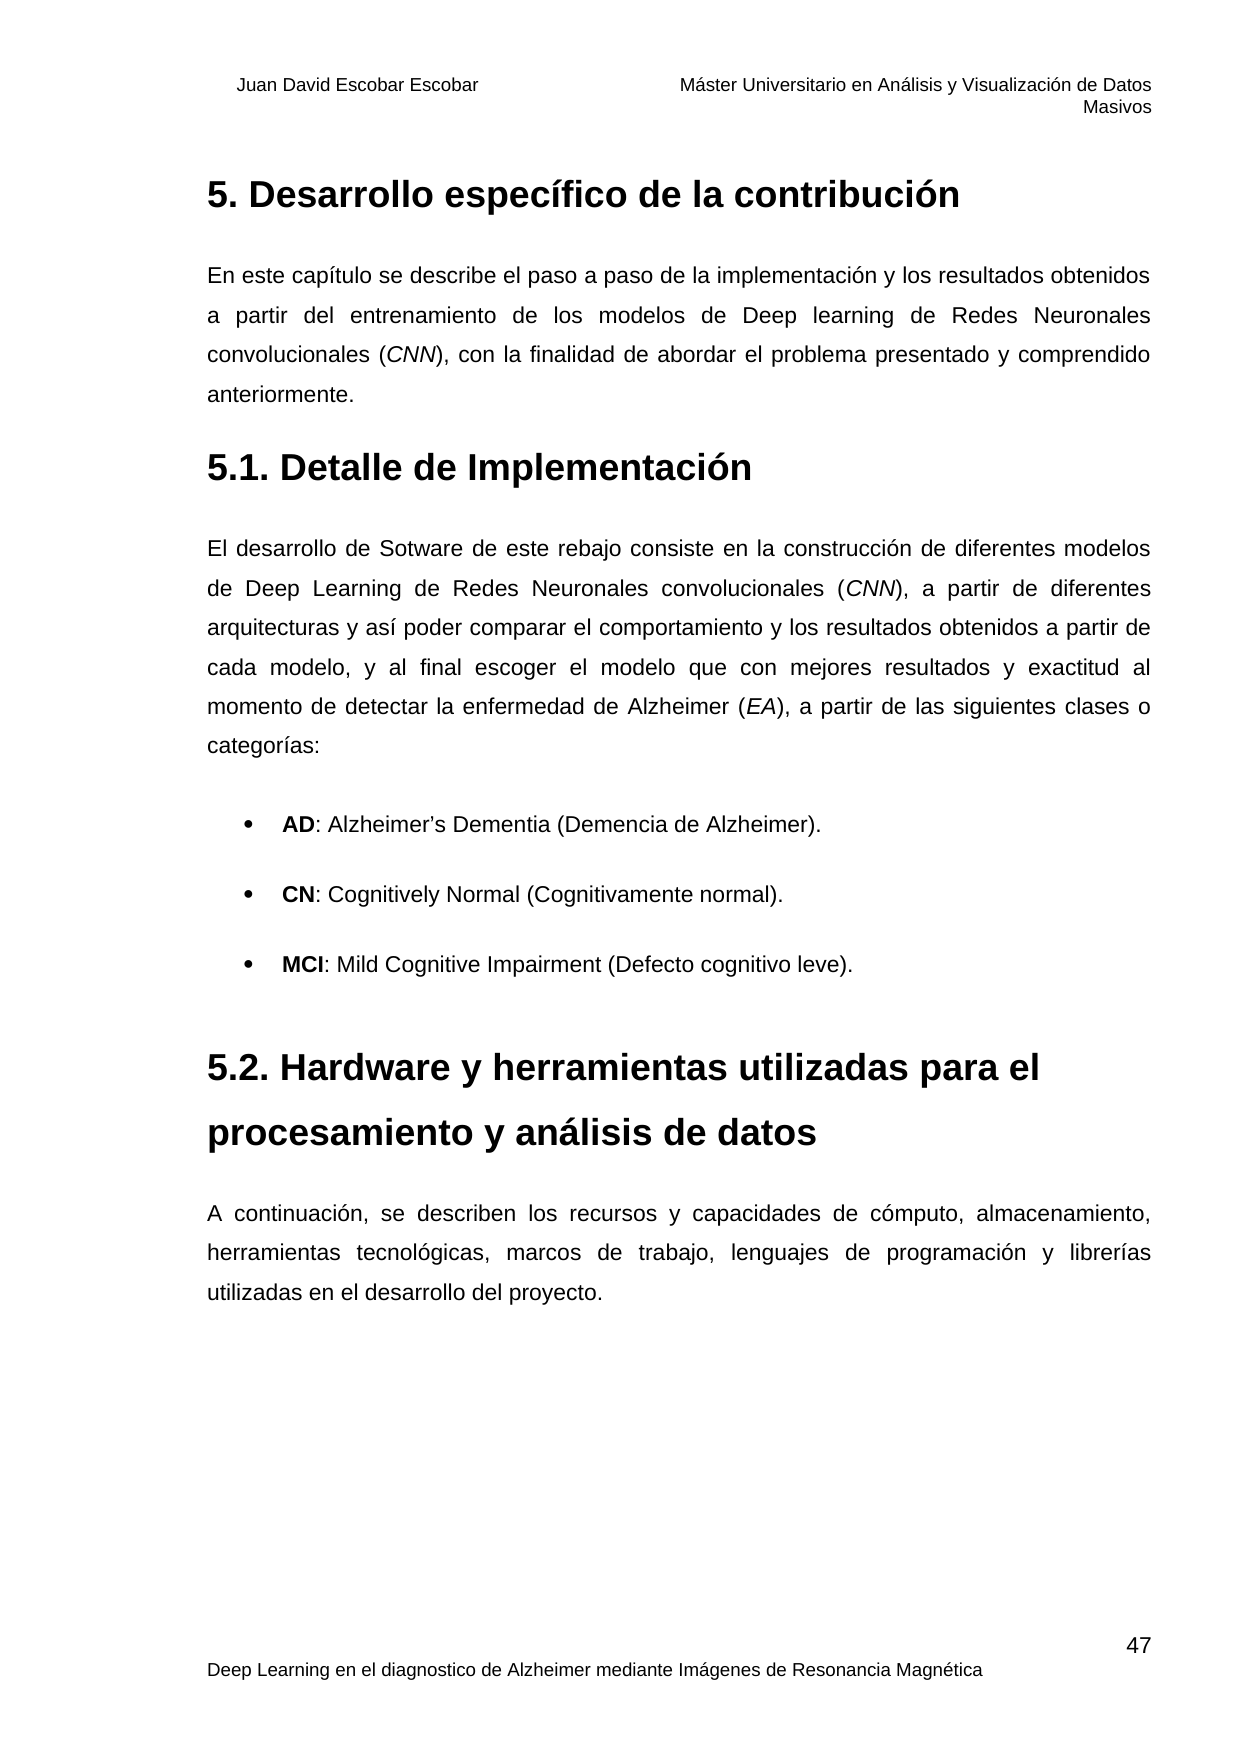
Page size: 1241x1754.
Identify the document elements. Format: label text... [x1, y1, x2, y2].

list CN: Cognitively Normal (Cognitivamente normal). [244, 881, 1152, 907]
list AD: Alzheimer’s Dementia (Demencia de Alzheimer). [244, 811, 1152, 838]
text El desarrollo de Sotware de este rebajo consiste en la construcción de diferentes modelos de Deep Learning de Redes Neuronales convolucionales (CNN), a partir de diferentes arquitecturas y así poder comparar el comportamiento y los resultados obtenidos a partir de cada modelo, y al final escoger el modelo que con mejores resultados y exactitud al momento de detectar la enfermedad de Alzheimer (EA), a partir de las siguientes clases o categorías: [207, 535, 1152, 759]
subtitle 5. Desarrollo específico de la contribución [207, 173, 1152, 216]
list MCI: Mild Cognitive Impairment (Defecto cognitivo leve). [244, 951, 1152, 977]
text A continuación, se describen los recursos y capacidades de cómputo, almacenamiento, herramientas tecnológicas, marcos de trabajo, lenguajes de programación y librerías utilizadas en el desarrollo del proyecto. [207, 1200, 1152, 1305]
subtitle 5.1. Detalle de Implementación [207, 445, 1152, 488]
subtitle 5.2. Hardware y herramientas utilizadas para el procesamiento y análisis de datos [207, 1045, 1152, 1153]
text En este capítulo se describe el paso a paso de la implementación y los resultados obtenidos a partir del entrenamiento de los modelos de Deep learning de Redes Neuronales convolucionales (CNN), con la finalidad de abordar el problema presentado y comprendido anteriormente. [207, 262, 1152, 407]
